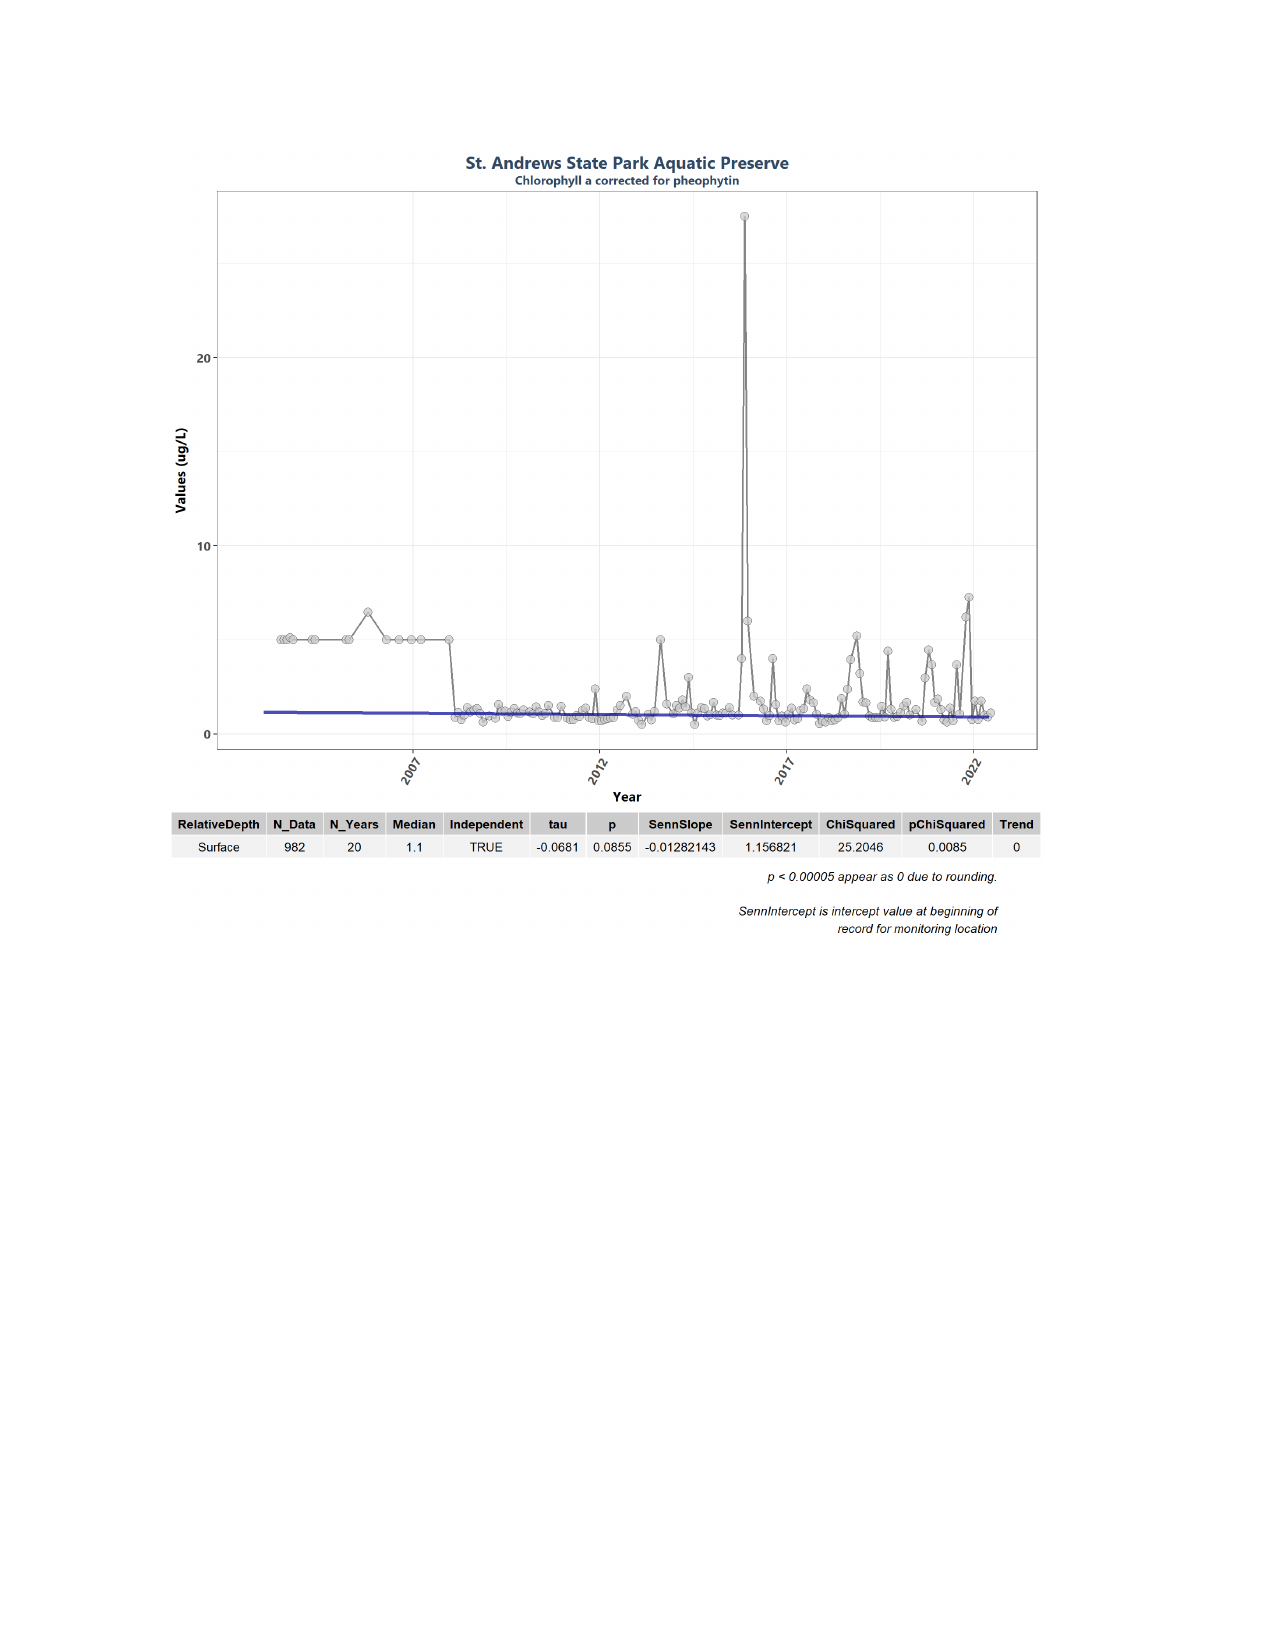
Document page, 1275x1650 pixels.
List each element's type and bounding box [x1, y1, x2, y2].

picture [168, 150, 1044, 938]
